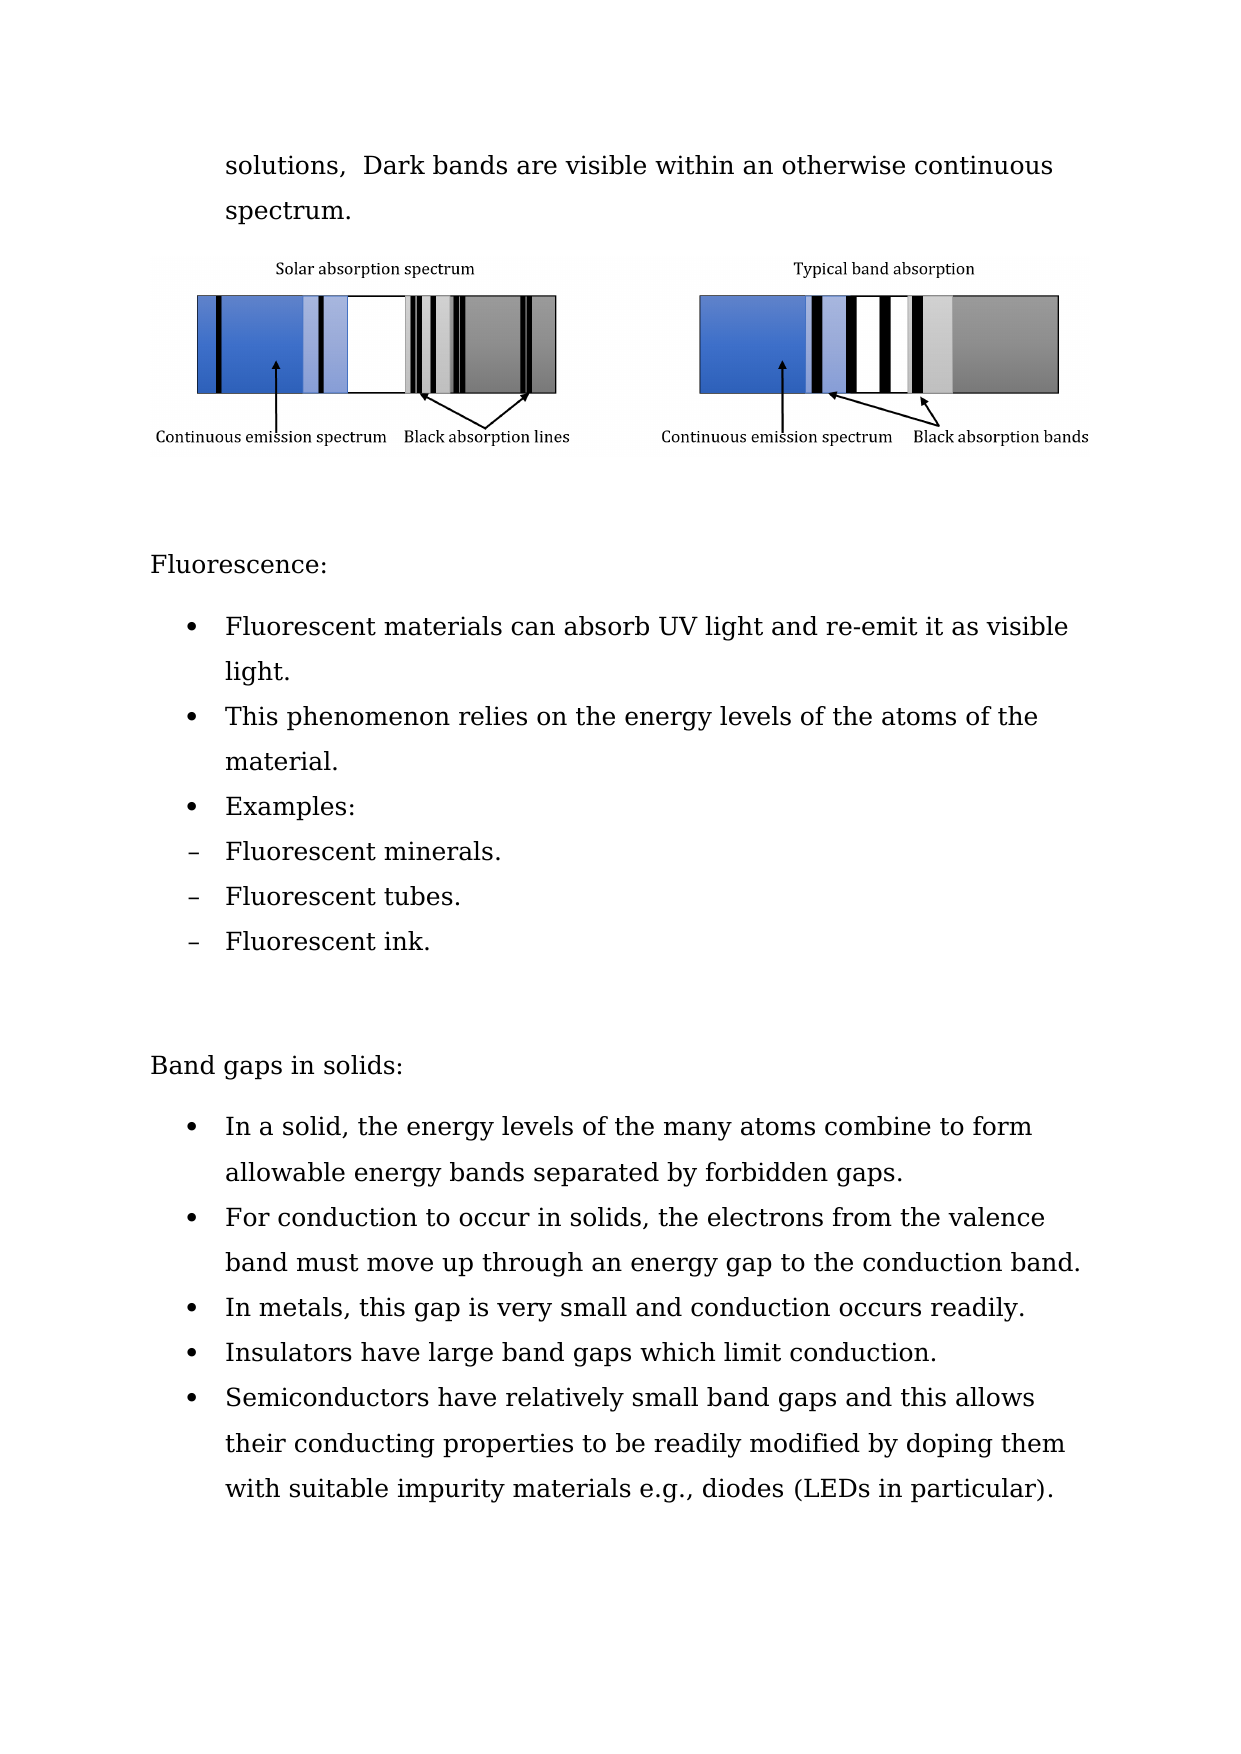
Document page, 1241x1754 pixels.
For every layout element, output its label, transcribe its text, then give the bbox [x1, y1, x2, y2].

text Fluorescence: [150, 548, 1090, 578]
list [187, 150, 1090, 225]
picture [150, 256, 1091, 457]
list Semiconductors have relatively small band gaps and this allows their conducting properties to be readily modified by doping them with suitable impurity materials e.g., diodes (LEDs in particular). [187, 1382, 1090, 1502]
list Fluorescent ink. [187, 926, 1090, 956]
list In metals, this gap is very small and conduction occurs readily. [187, 1291, 1090, 1322]
list Fluorescent tubes. [187, 881, 1090, 911]
list In a solid, the energy levels of the many atoms combine to form allowable energy bands separated by forbidden gaps. [187, 1111, 1090, 1186]
list Examples: [187, 791, 1090, 821]
list Fluorescent minerals. [187, 836, 1090, 866]
text Band gaps in solids: [150, 1049, 1090, 1079]
list This phenomenon relies on the energy levels of the atoms of the material. [187, 700, 1090, 776]
list Insulators have large band gaps which limit conduction. [187, 1337, 1090, 1367]
list Fluorescent materials can absorb UV light and re-emit it as visible light. [187, 610, 1090, 685]
list For conduction to occur in solids, the electrons from the valence band must move up through an energy gap to the conduction band. [187, 1201, 1090, 1276]
